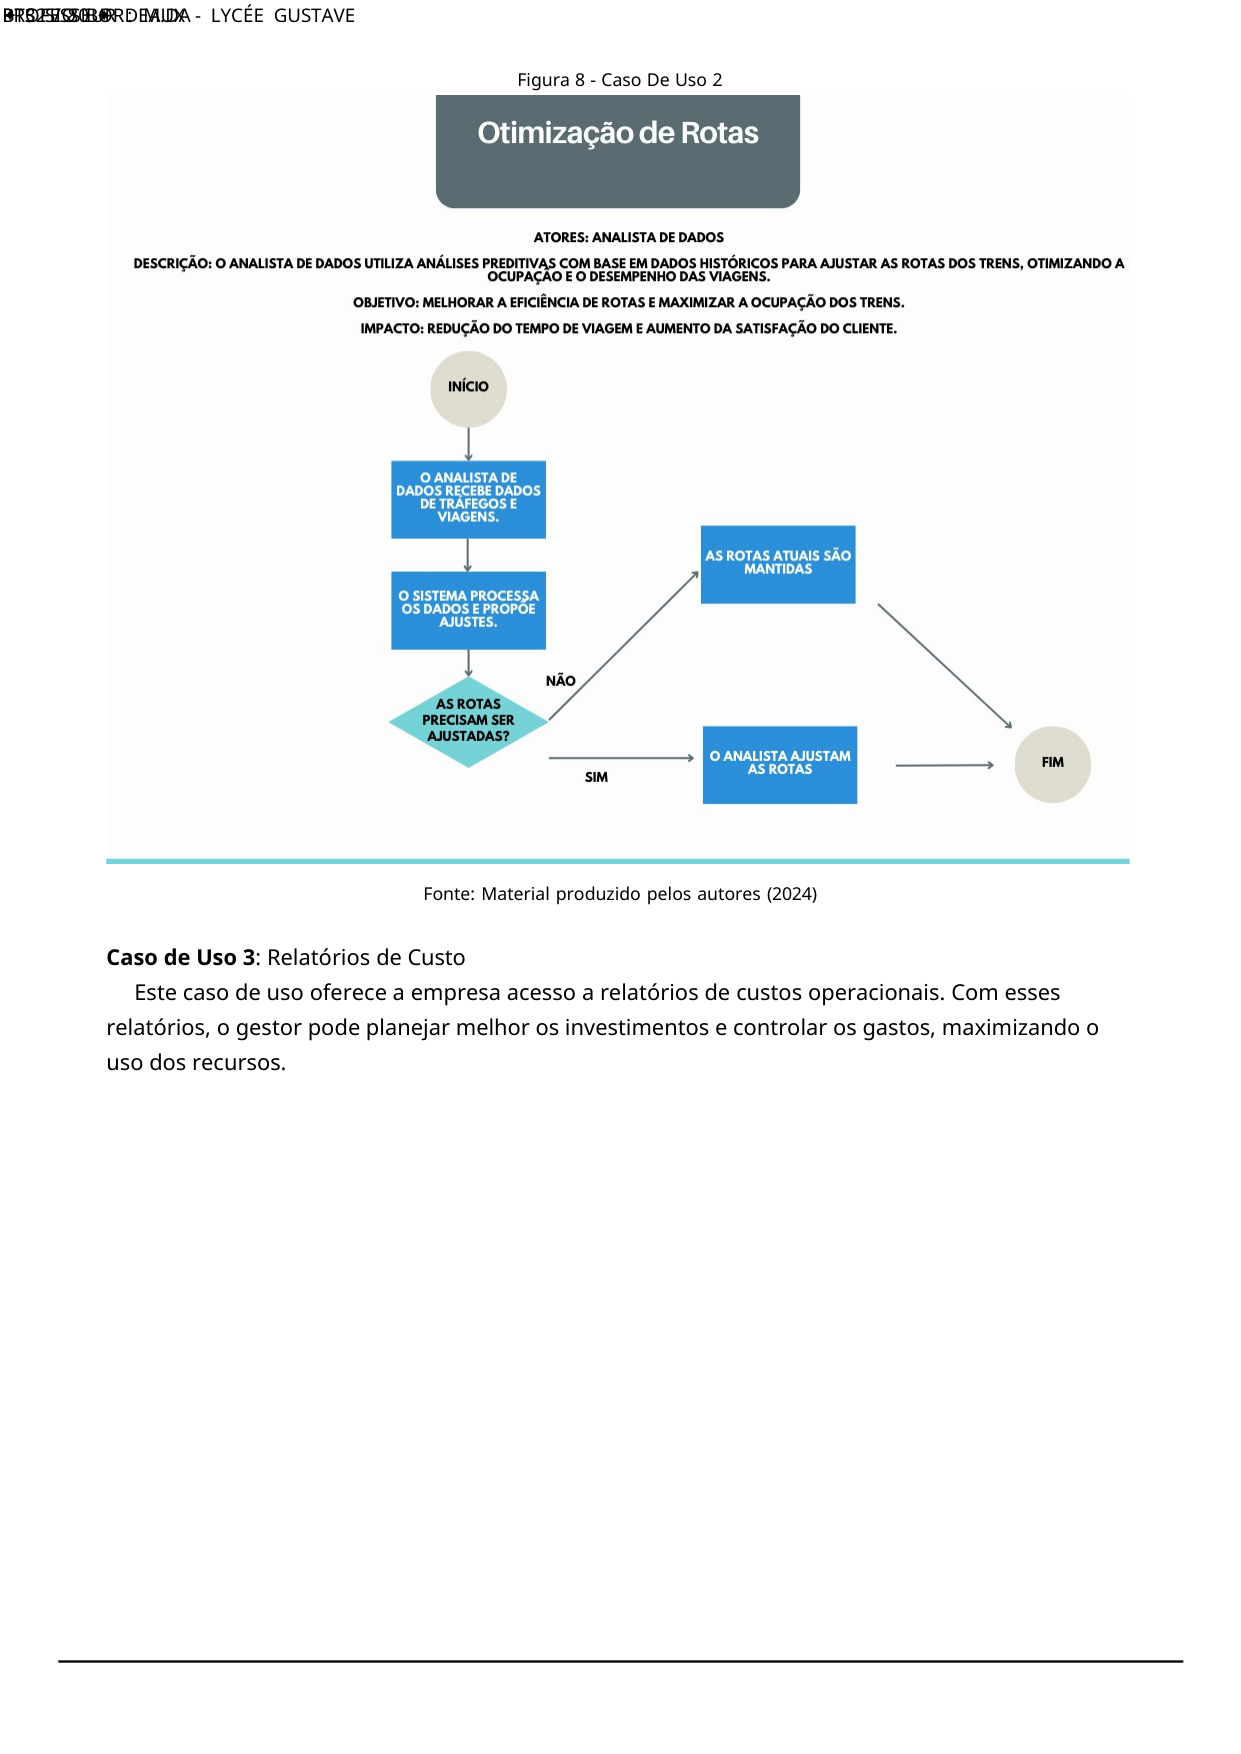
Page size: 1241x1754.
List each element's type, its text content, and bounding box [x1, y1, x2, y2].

text Este caso de uso oferece a empresa acesso a relatórios de custos operacionais. Com esses relatórios, o gestor pode planejar melhor os investimentos e controlar os gastos, maximizando o uso dos recursos. [106, 977, 1137, 1077]
text Figura 8 - Caso De Uso 2 [103, 67, 1137, 91]
picture [106, 95, 1130, 109]
text Fonte: Material produzido pelos autores (2024) [103, 109, 1137, 906]
text Caso de Uso 3: Relatórios de Custo [106, 942, 1137, 972]
